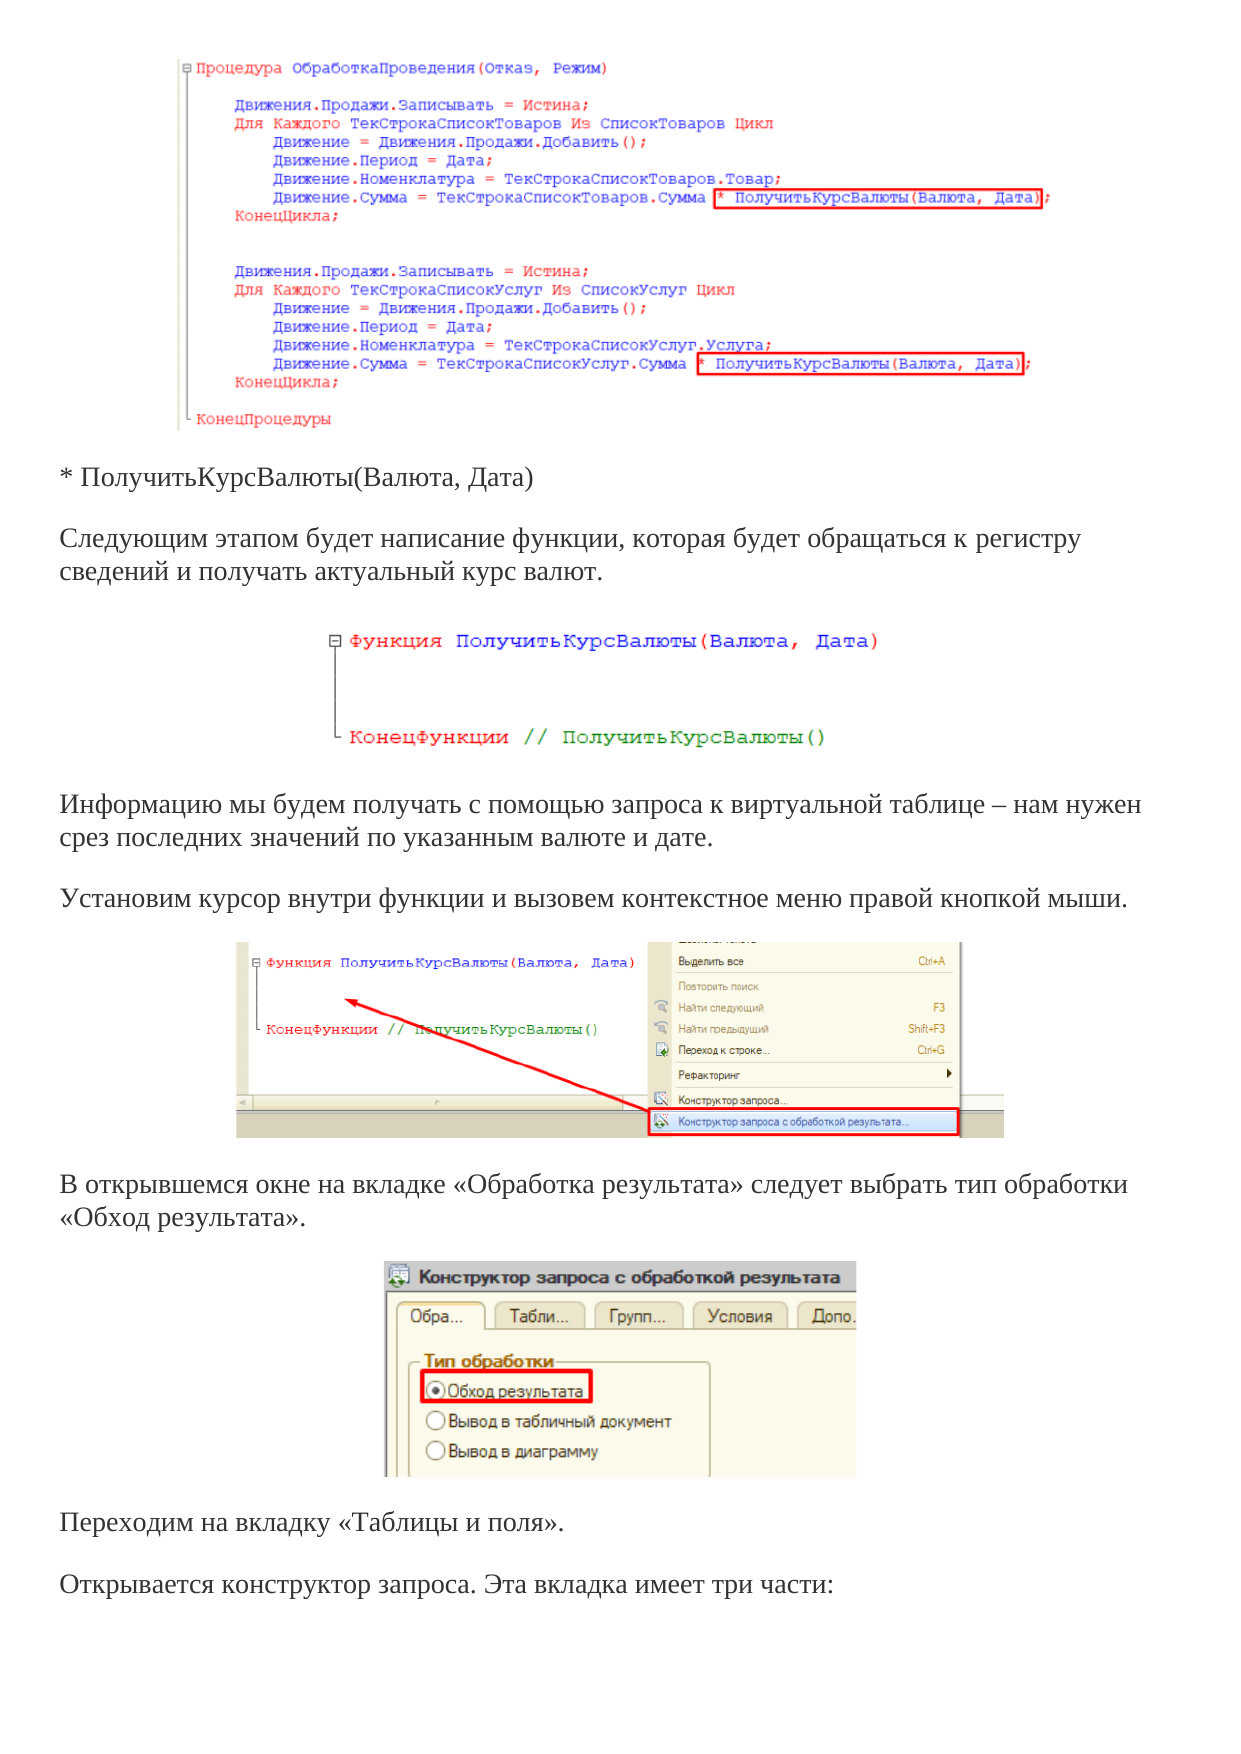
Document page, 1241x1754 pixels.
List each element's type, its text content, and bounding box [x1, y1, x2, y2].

text Информацию мы будем получать с помощью запроса к виртуальной таблице – нам нужен срез последних значений по указанным валюте и дате. [59, 787, 1181, 852]
text Открывается конструктор запроса. Эта вкладка имеет три части: [59, 1567, 1181, 1599]
picture [177, 59, 1063, 431]
text Следующим этапом будет написание функции, которая будет обращаться к регистру сведений и получать актуальный курс валют. [59, 521, 1181, 586]
picture [325, 615, 916, 758]
text Установим курсор внутри функции и вызовем контекстное меню правой кнопкой мыши. [59, 881, 1181, 913]
picture [236, 942, 1004, 1138]
text В открывшемся окне на вкладке «Обработка результата» следует выбрать тип обработки «Обход результата». [59, 1167, 1181, 1232]
picture [383, 1261, 857, 1477]
text * ПолучитьКурсВалюты(Валюта, Дата) [59, 460, 1181, 492]
text Переходим на вкладку «Таблицы и поля». [59, 1505, 1181, 1538]
